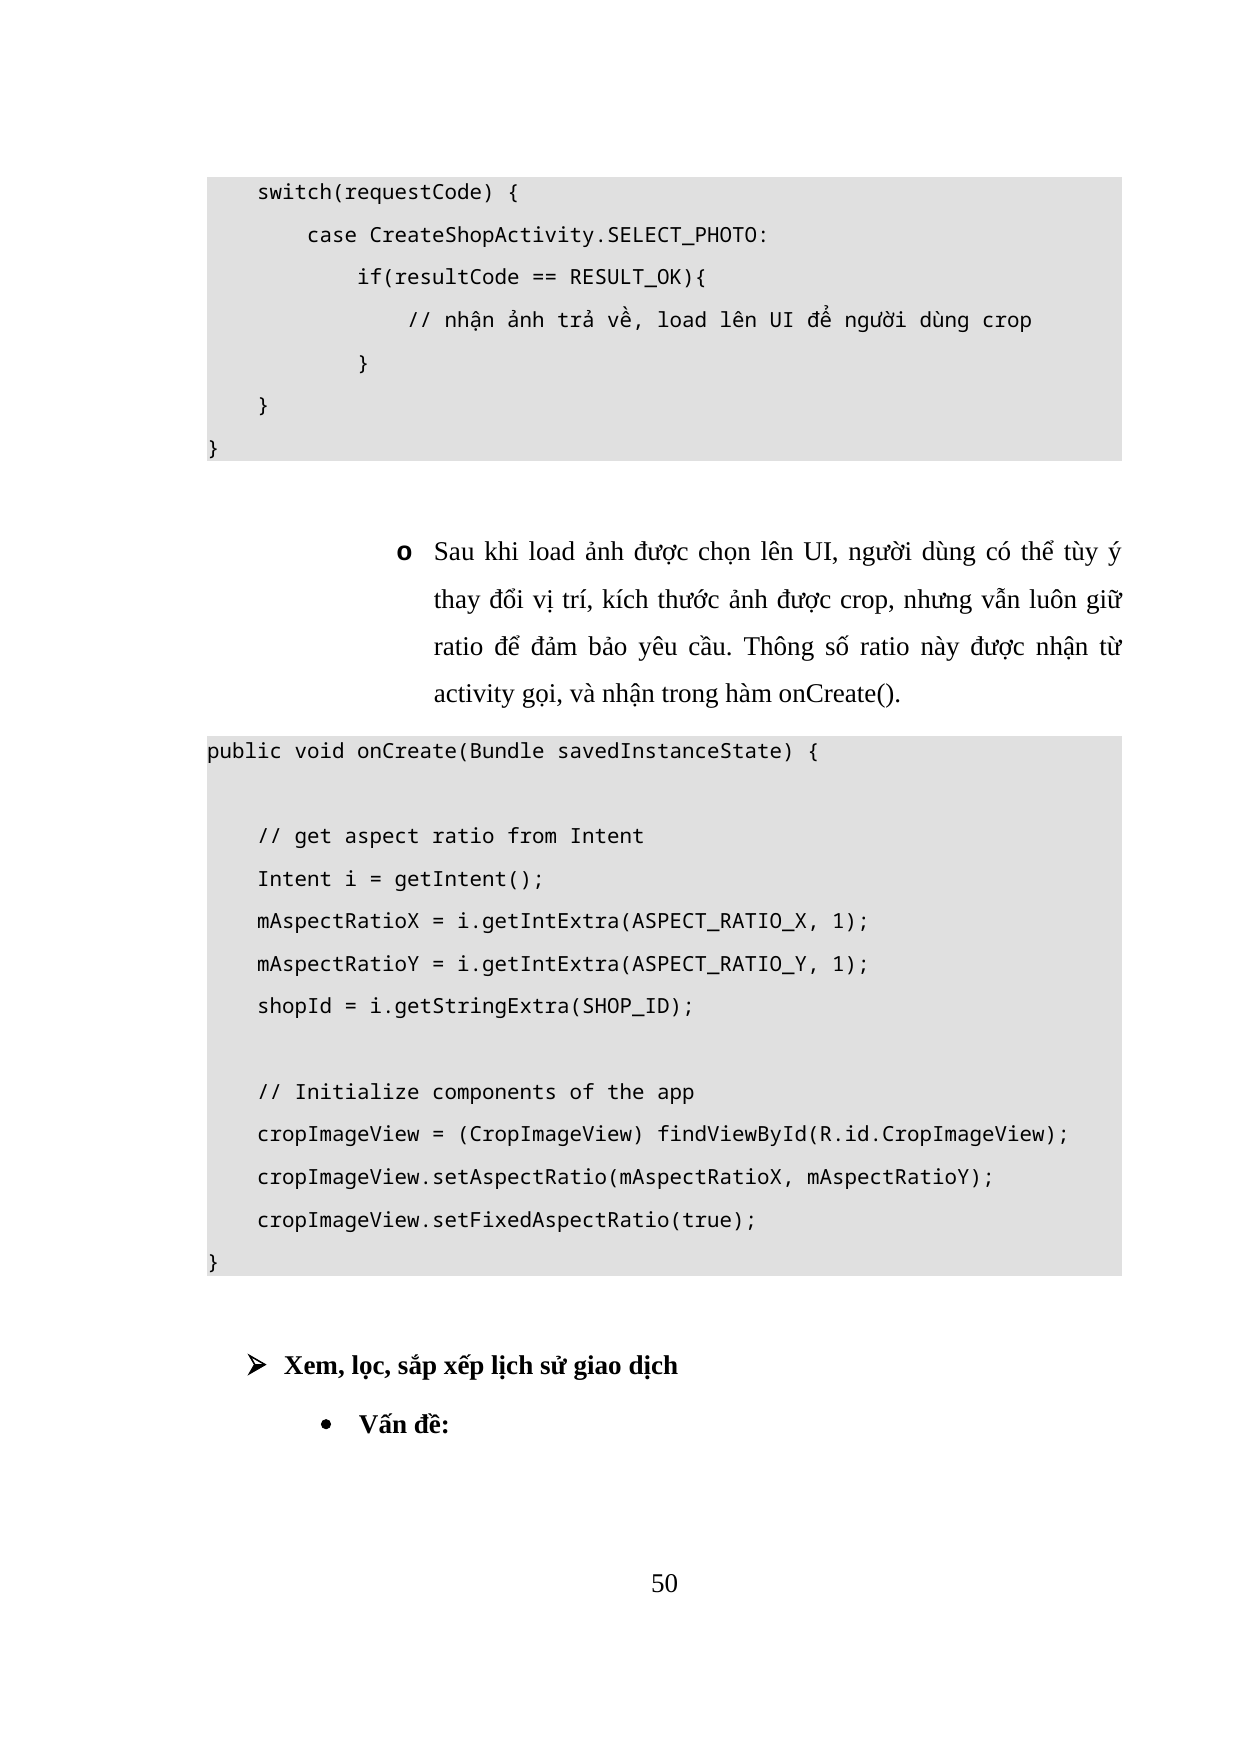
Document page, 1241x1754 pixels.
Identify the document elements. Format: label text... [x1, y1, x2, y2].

text public void onCreate(Bundle savedInstanceState) { // get aspect ratio from Intent Intent i = getIntent(); mAspectRatioX = i.getIntExtra(ASPECT_RATIO_X, 1); mAspectRatioY = i.getIntExtra(ASPECT_RATIO_Y, 1); shopId = i.getStringExtra(SHOP_ID); // Initialize components of the app cropImageView = (CropImageView) findViewById(R.id.CropImageView); cropImageView.setAspectRatio(mAspectRatioX, mAspectRatioY); cropImageView.setFixedAspectRatio(true); } [207, 736, 1122, 1276]
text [207, 177, 1122, 461]
list Sau khi load ảnh được chọn lên UI, người dùng có thể tùy ý thay đổi vị trí, kích thước ảnh được crop, nhưng vẫn luôn giữ ratio để đảm bảo yêu cầu. Thông số ratio này được nhận từ activity gọi, và nhận trong hàm onCreate(). [396, 534, 1122, 708]
list Vấn đề: [321, 1408, 1122, 1440]
list Xem, lọc, sắp xếp lịch sử giao dịch [246, 1349, 1122, 1380]
